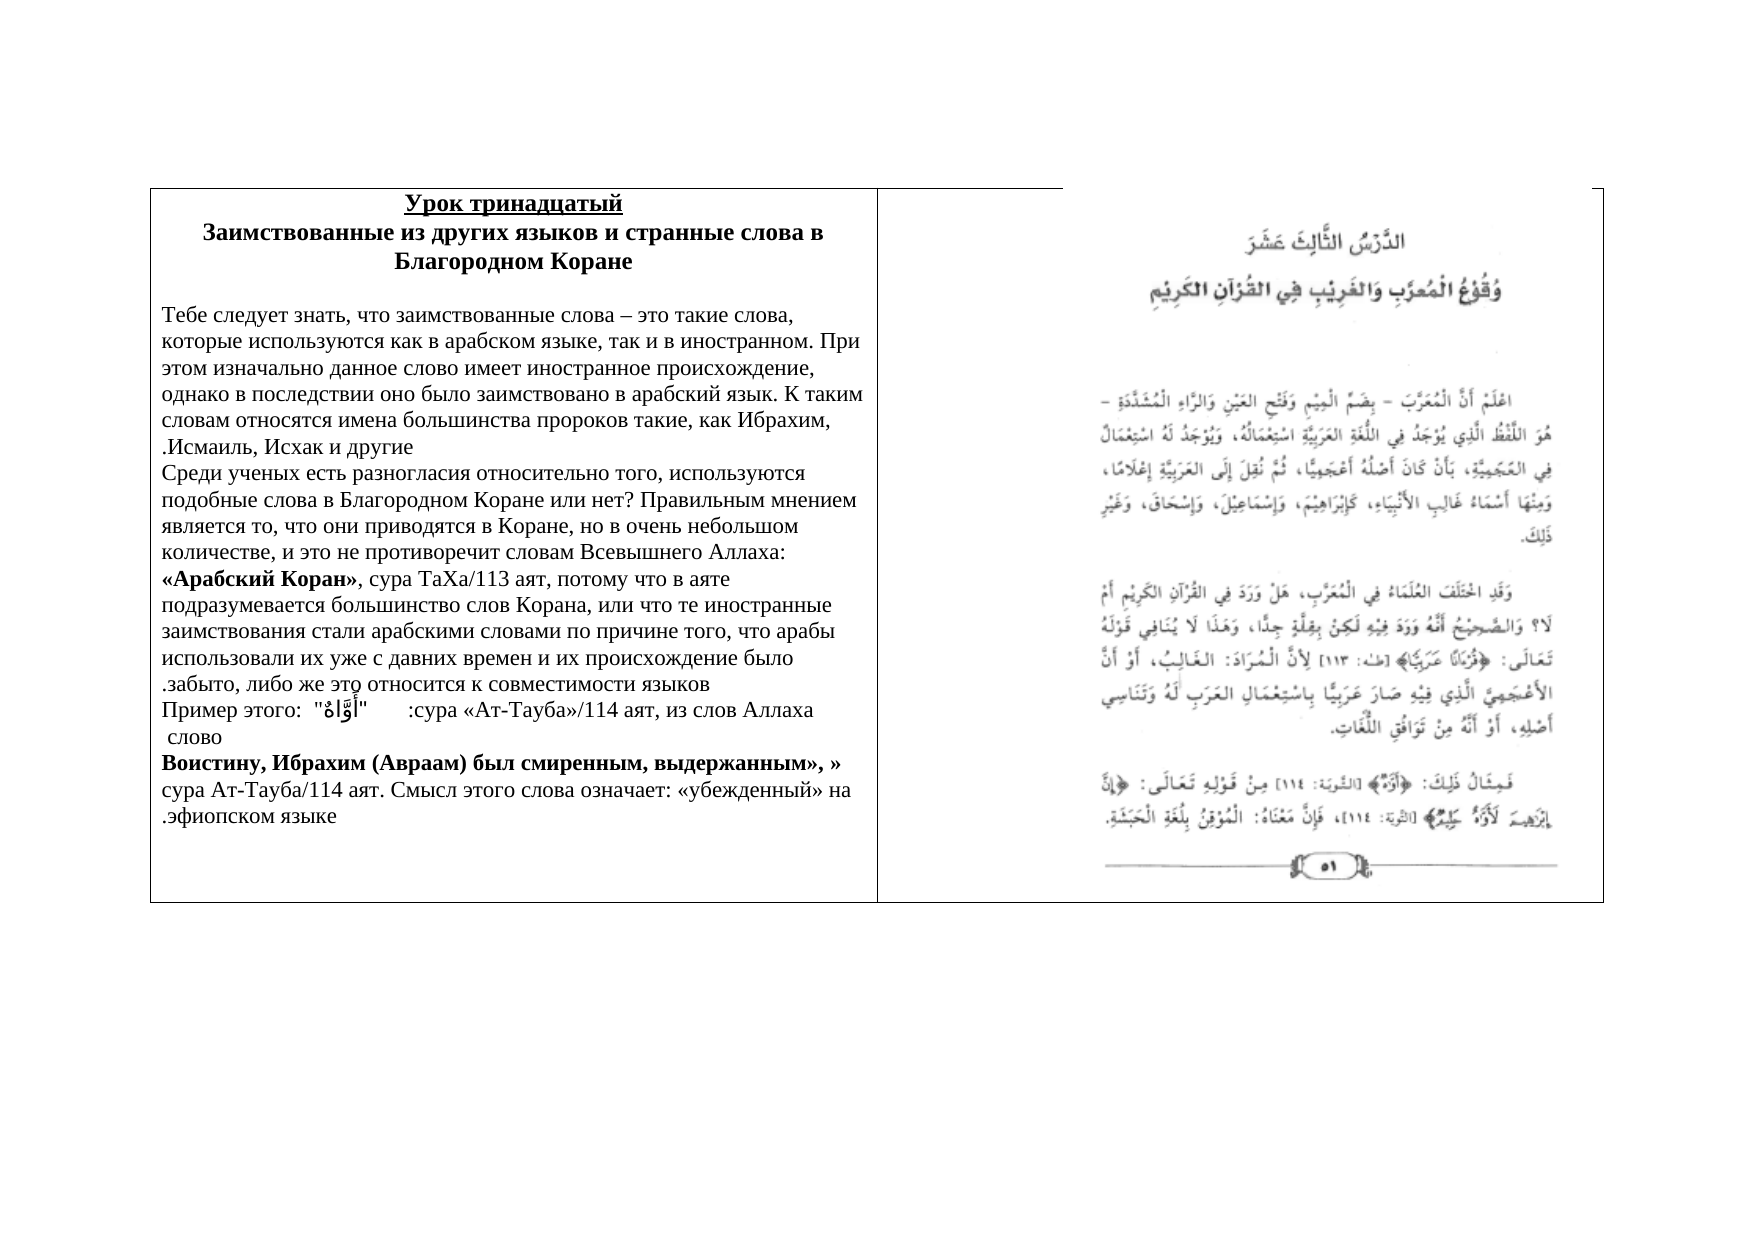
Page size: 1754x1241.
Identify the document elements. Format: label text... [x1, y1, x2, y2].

table_header [1592, 189, 1603, 902]
picture [1063, 188, 1592, 902]
table_header [878, 189, 1063, 902]
table_header Урок тринадцатый Заимствованные из других языков и странные слова в Благородном Коране Тебе следует знать, что заимствованные слова – это такие слова, которые используются как в арабском языке, так и в иностранном. При этом изначально данное слово имеет иностранное происхождение, однако в последствии оно было заимствовано в арабский язык. К таким словам относятся имена большинства пророков такие, как Ибрахим, Исмаиль, Исхак и другие. Среди ученых есть разногласия относительно того, используются подобные слова в Благородном Коране или нет? Правильным мнением является то, что они приводятся в Коране, но в очень небольшом количестве, и это не противоречит словам Всевышнего Аллаха: «Арабский Коран», сура ТаХа/113 аят, потому что в аяте подразумевается большинство слов Корана, или что те иностранные заимствования стали арабскими словами по причине того, что арабы использовали их уже с давних времен и их происхождение было забыто, либо же это относится к совместимости языков. сура «Ат-Тауба»/114 аят, из слов Аллаха: "أَوَّاهٌ" Пример этого: слово «Воистину, Ибрахим (Авраам) был смиренным, выдержанным», сура Ат-Тауба/114 аят. Смысл этого слова означает: «убежденный» на эфиопском языке. [151, 189, 877, 902]
